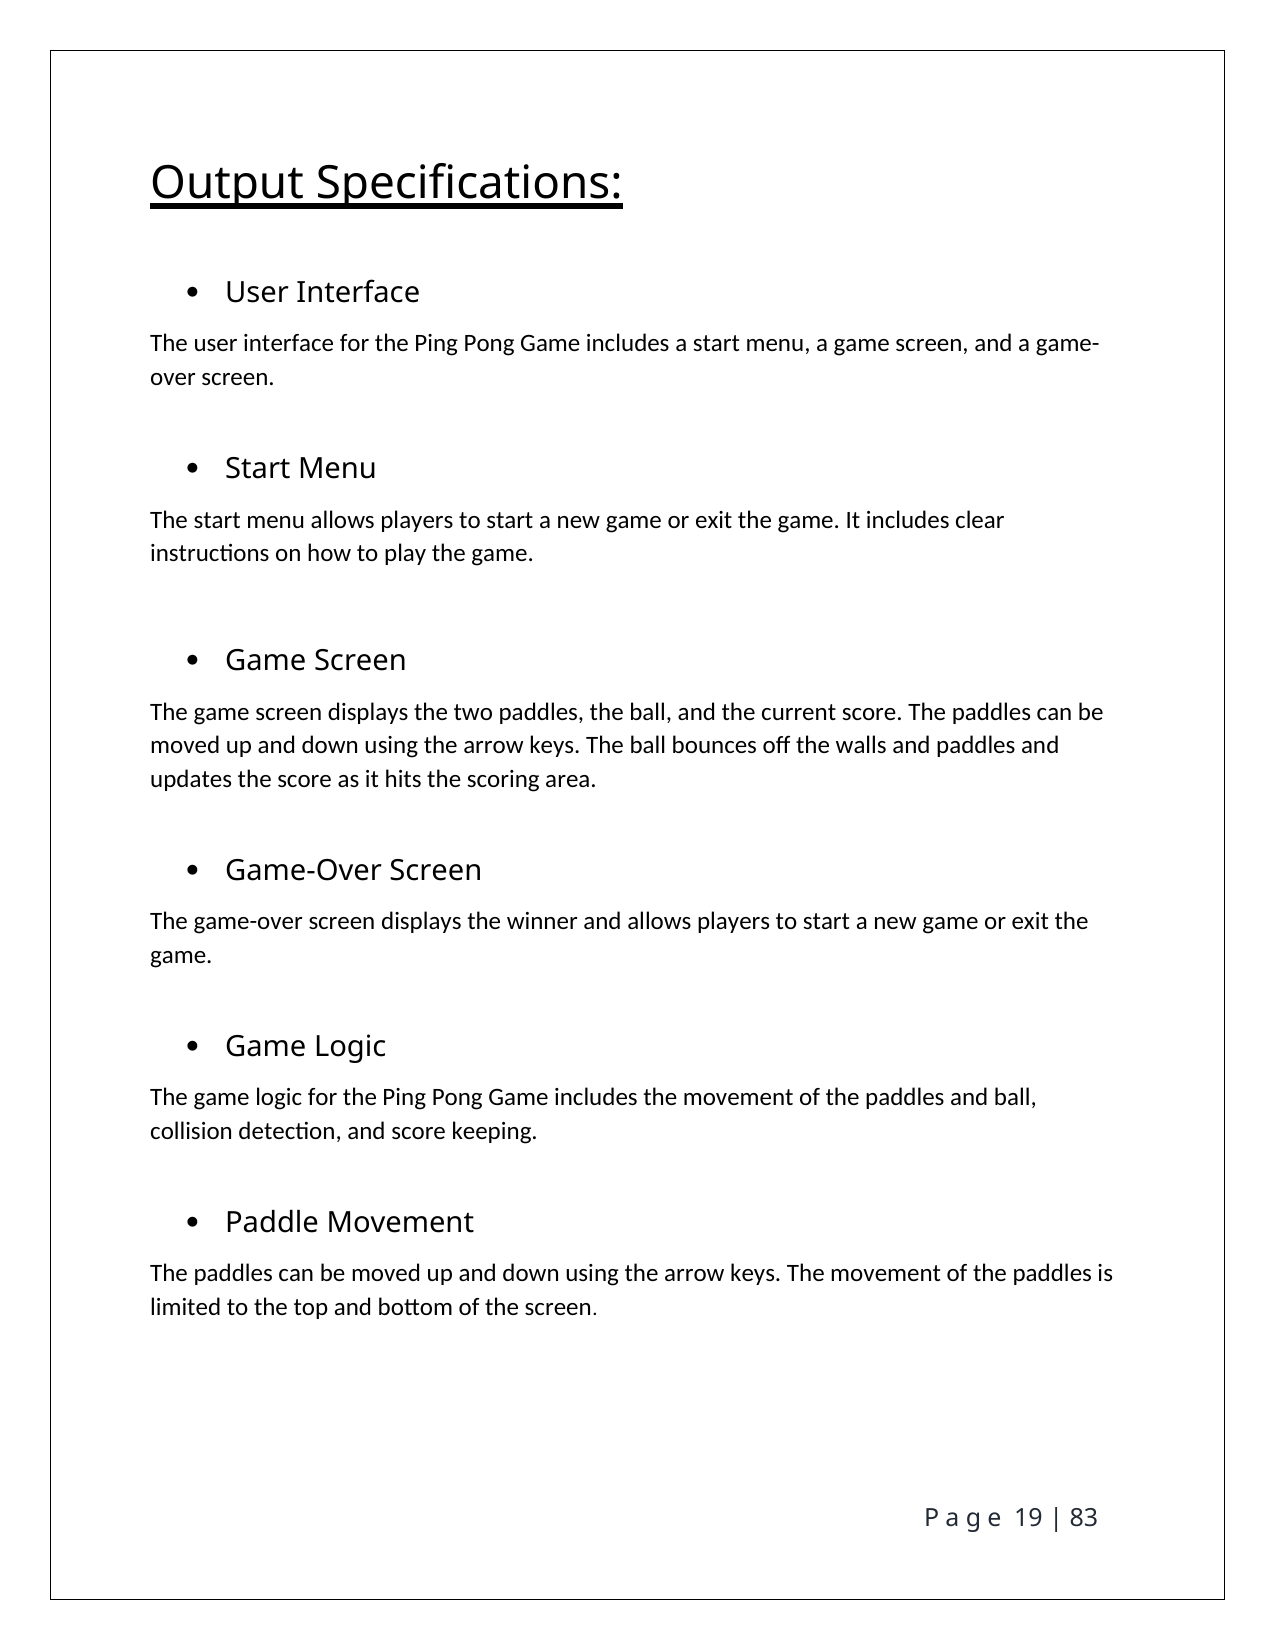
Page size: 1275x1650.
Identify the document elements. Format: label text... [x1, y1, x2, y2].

text The paddles can be moved up and down using the arrow keys. The movement of the paddles is limited to the top and bottom of the screen. [150, 1258, 1125, 1322]
text The game screen displays the two paddles, the ball, and the current score. The paddles can be moved up and down using the arrow keys. The ball bounces off the walls and paddles and updates the score as it hits the scoring area. [150, 696, 1125, 793]
text The start menu allows players to start a new game or exit the game. It includes clear instructions on how to play the game. [150, 504, 1125, 568]
list User Interface [187, 271, 1125, 311]
list Game Logic [187, 1025, 1125, 1065]
list Paddle Movement [187, 1201, 1125, 1241]
list Start Menu [187, 448, 1125, 487]
list Game Screen [187, 639, 1125, 679]
text The game logic for the Ping Pong Game includes the movement of the paddles and ball, collision detection, and score keeping. [150, 1081, 1125, 1146]
text Output Specifications: [150, 150, 1125, 212]
text The game-over screen displays the winner and allows players to start a new game or exit the game. [150, 905, 1125, 969]
text The user interface for the Ping Pong Game includes a start menu, a game screen, and a game-over screen. [150, 328, 1125, 392]
list Game-Over Screen [187, 849, 1125, 889]
